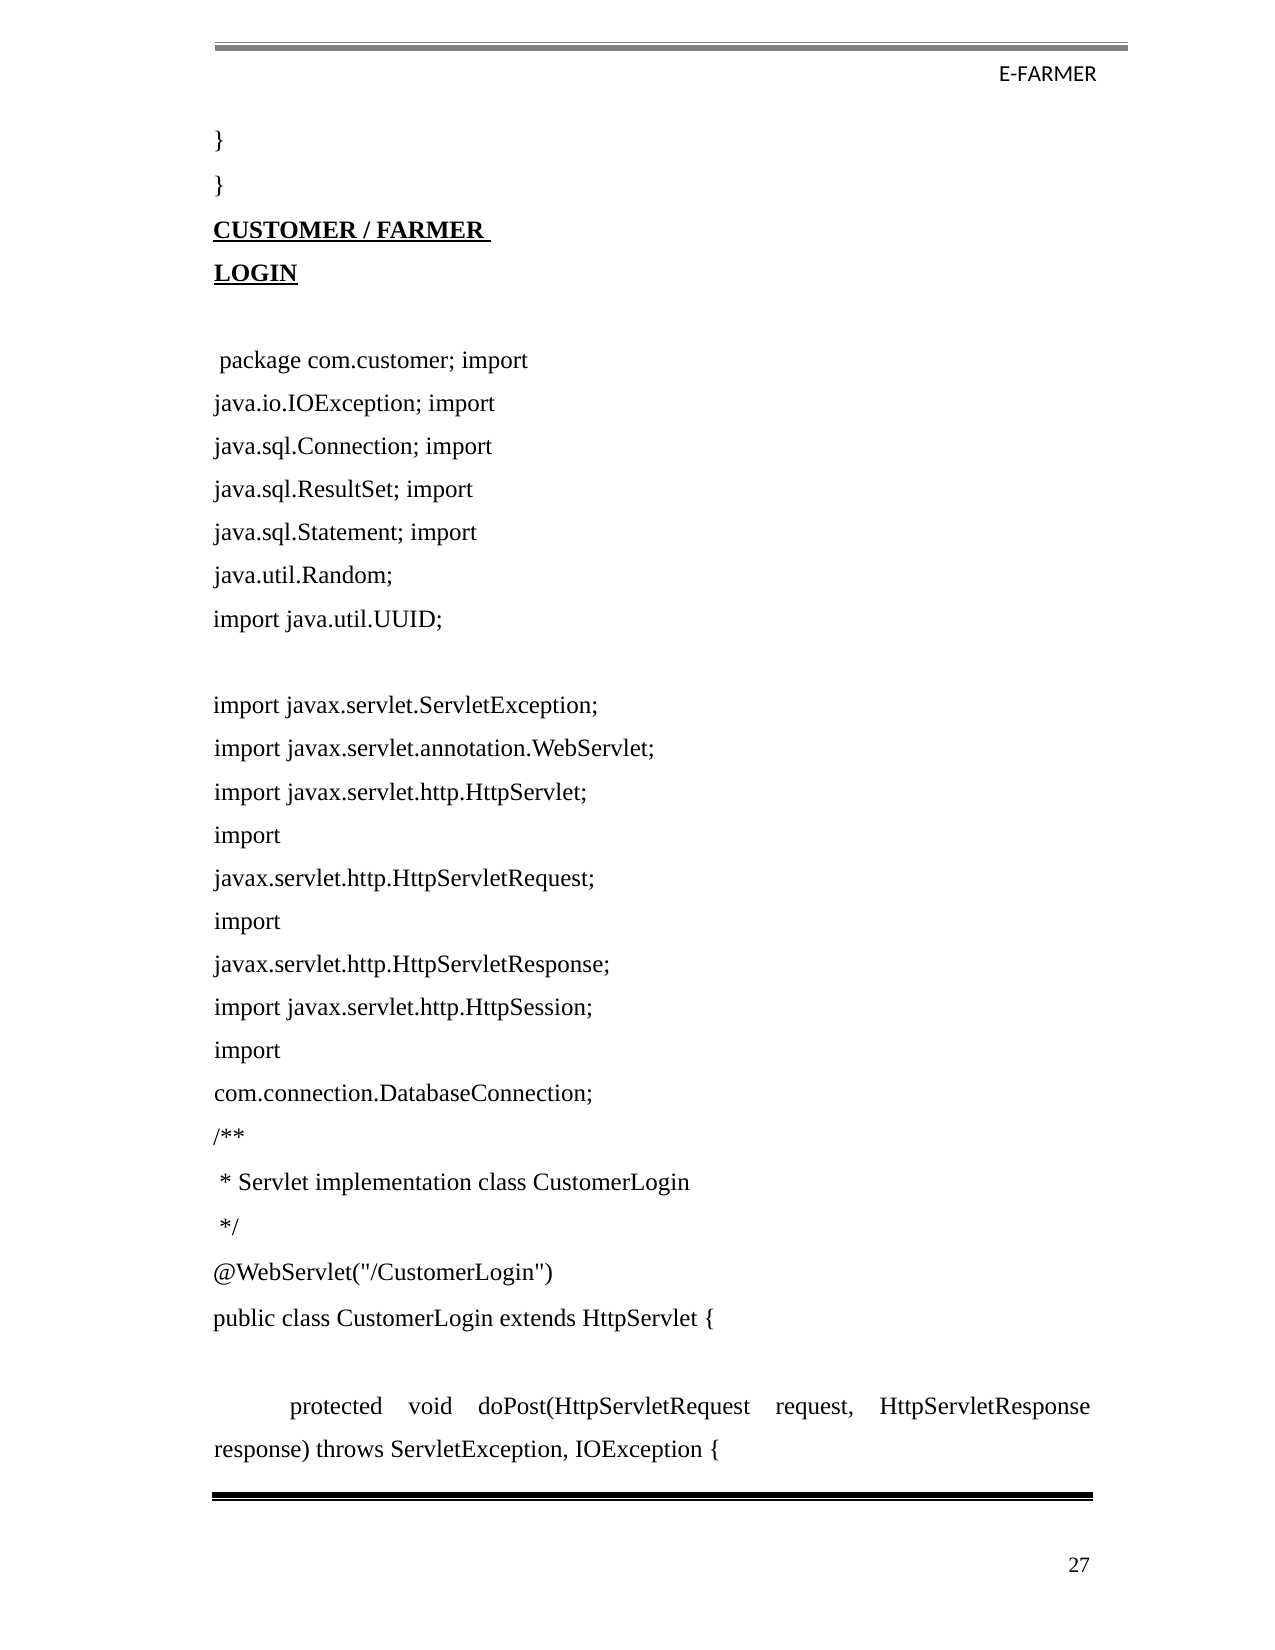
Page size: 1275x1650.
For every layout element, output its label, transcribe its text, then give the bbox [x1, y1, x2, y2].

text } [213, 170, 1091, 199]
text import javax.servlet.ServletException; import javax.servlet.annotation.WebServlet; import javax.servlet.http.HttpServlet; import javax.servlet.http.HttpServletRequest; import javax.servlet.http.HttpServletResponse; import javax.servlet.http.HttpSession; import com.connection.DatabaseConnection; [213, 690, 655, 1107]
text */ [213, 1212, 1091, 1241]
text package com.customer; import java.io.IOException; import java.sql.Connection; import java.sql.ResultSet; import java.sql.Statement; import java.util.Random; [213, 345, 556, 589]
text public class CustomerLogin extends HttpServlet { [213, 1303, 1091, 1331]
text CUSTOMER / FARMER LOGIN [213, 215, 556, 287]
text protected void doPost(HttpServletRequest request, HttpServletResponse response) throws ServletException, IOException { [213, 1391, 1091, 1463]
text /** [213, 1122, 1091, 1151]
text @WebServlet("/CustomerLogin") [213, 1257, 1091, 1286]
text * Servlet implementation class CustomerLogin [213, 1167, 1091, 1196]
text } [213, 125, 1128, 154]
text import java.util.UUID; [213, 604, 1091, 633]
